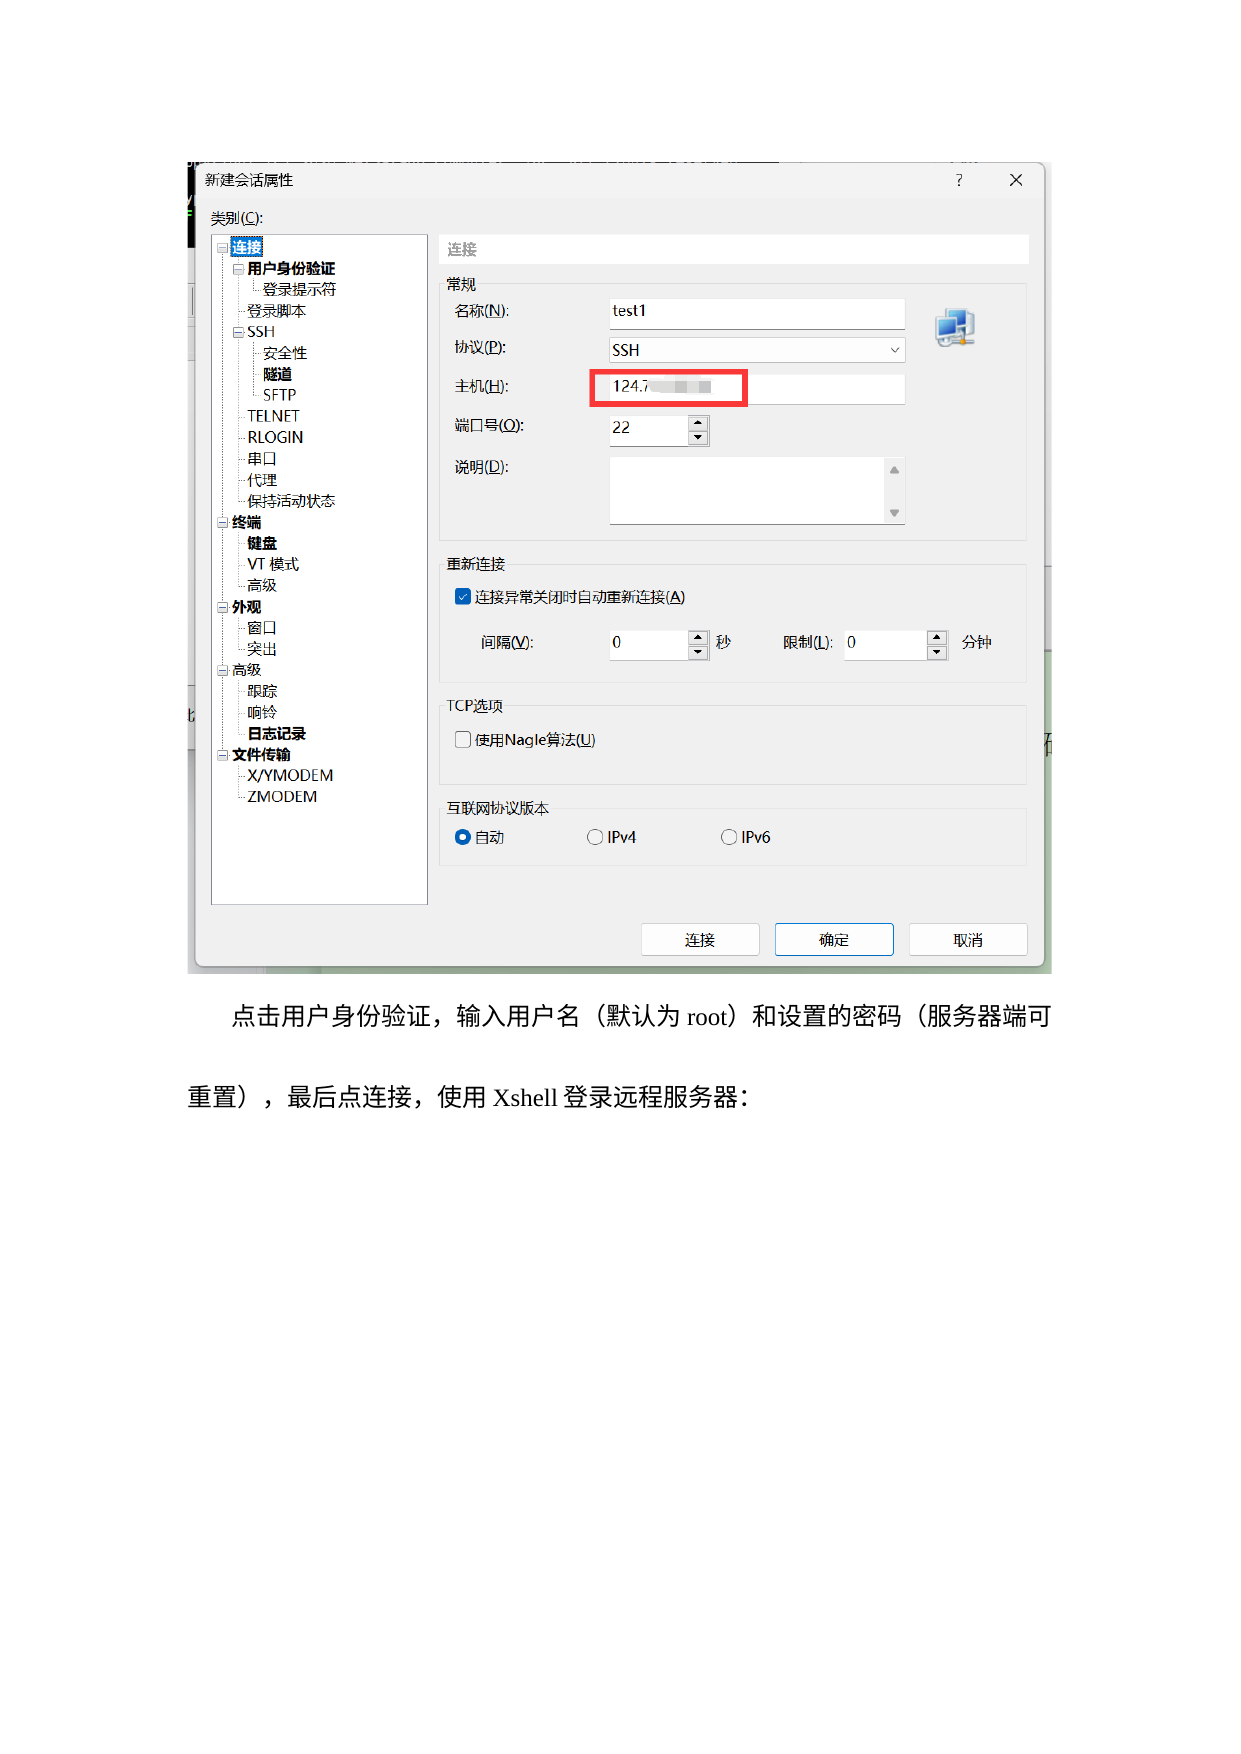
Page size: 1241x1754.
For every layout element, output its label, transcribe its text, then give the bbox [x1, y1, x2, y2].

text 点击用户身份验证，输入用户名（默认为root）和设置的密码（服务器端可重置），最后点连接，使用Xshell登录远程服务器： [187, 982, 1053, 1128]
picture [187, 162, 1052, 974]
